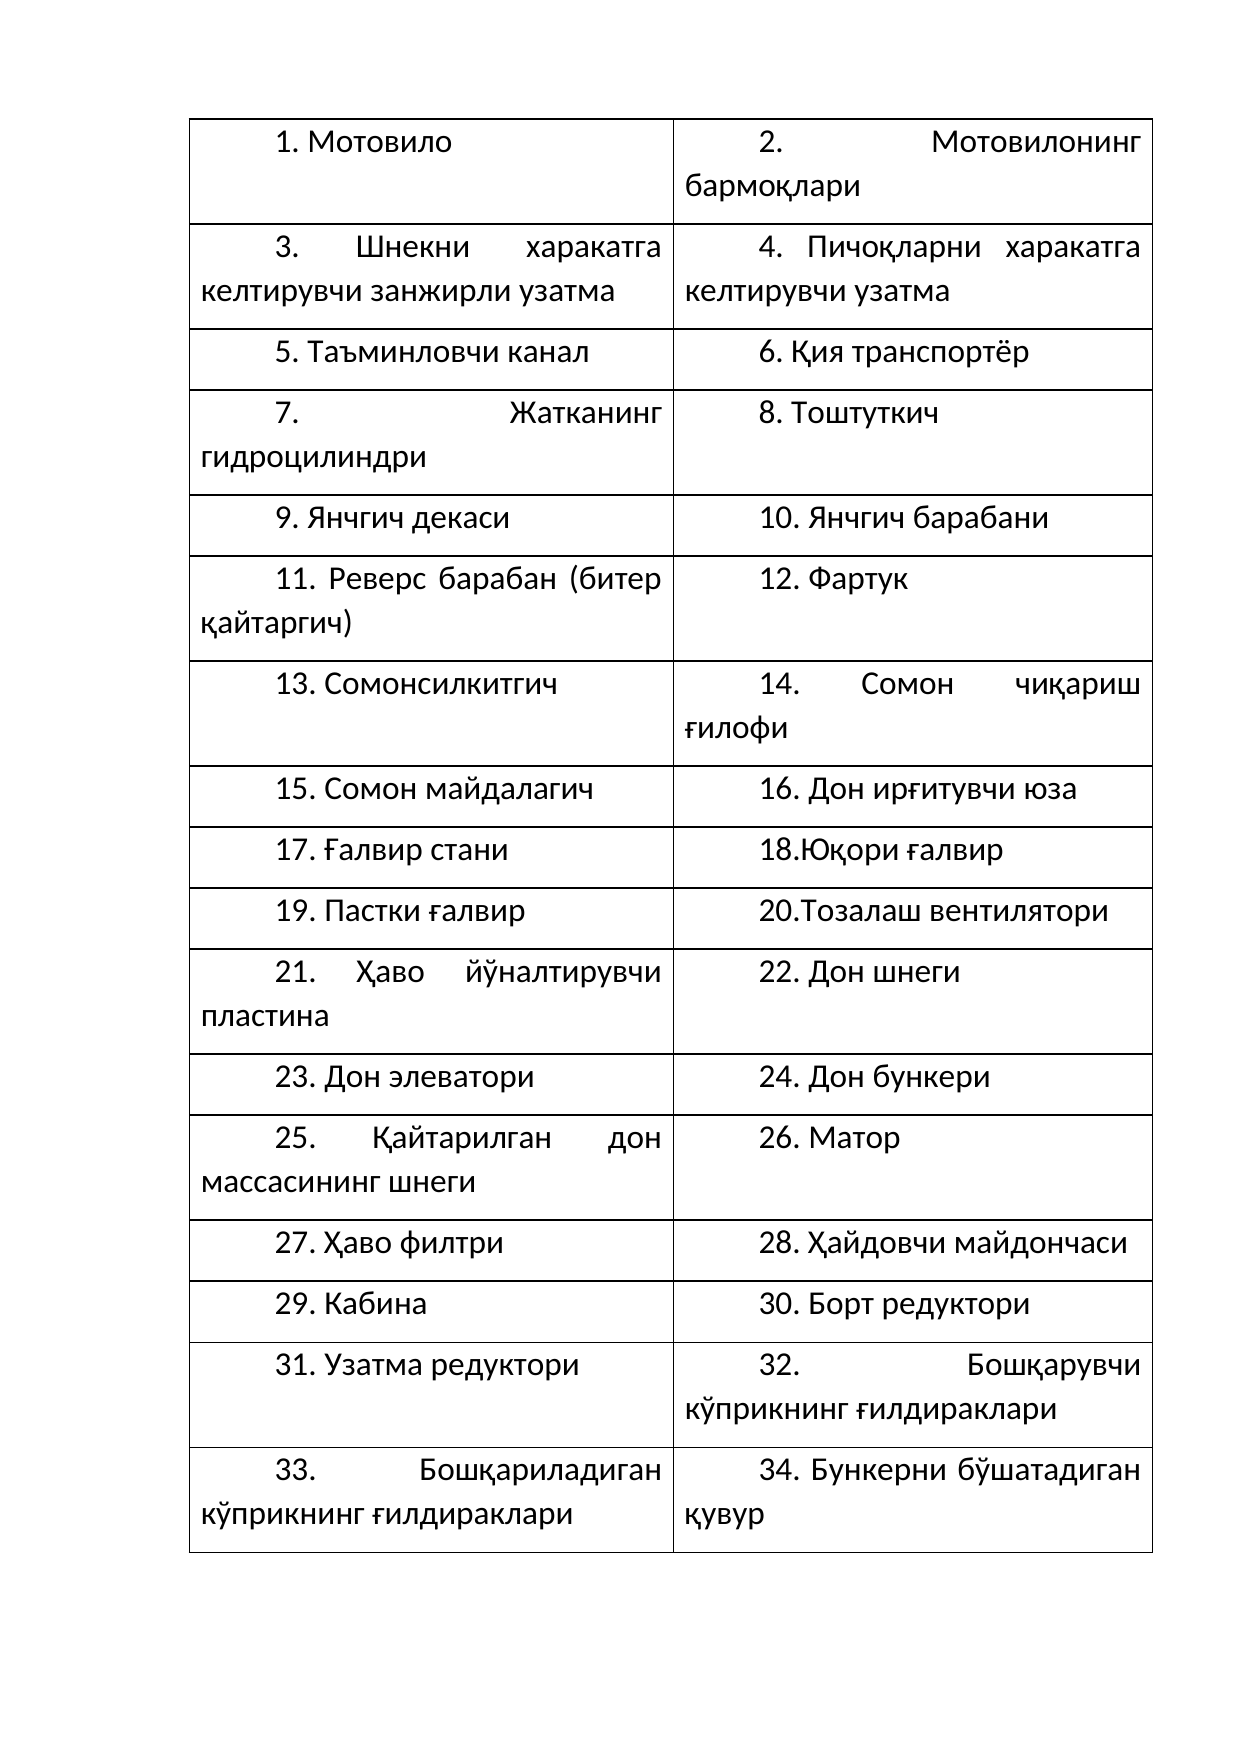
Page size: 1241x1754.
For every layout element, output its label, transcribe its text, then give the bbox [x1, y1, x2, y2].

table_cell 27. Ҳаво филтри [190, 1221, 673, 1280]
table_cell 12. Фартук [674, 557, 1152, 660]
table_cell 26. Матор [674, 1116, 1152, 1219]
table_cell 14. Сомон чиқариш ғилофи [674, 662, 1152, 765]
table_cell 29. Кабина [190, 1282, 673, 1341]
table_cell 8. Тоштуткич [674, 391, 1152, 494]
table_header 2. Moтовилонинг бармоқлари [674, 120, 1152, 223]
table_cell 23. Дон элеватори [190, 1055, 673, 1114]
table_cell 18.Юқори ғалвир [674, 828, 1152, 887]
table_cell 28. Ҳайдовчи майдончаси [674, 1221, 1152, 1280]
table_cell 5. Таъминловчи канал [190, 330, 673, 389]
table_header 1. Moтовило [190, 120, 673, 223]
table_cell 24. Дон бункери [674, 1055, 1152, 1114]
table_cell 15. Сомон майдалагич [190, 767, 673, 826]
table_cell 31. Узатма редуктори [190, 1343, 673, 1446]
table_cell 30. Борт редуктори [674, 1282, 1152, 1341]
table_cell 34. Бункерни бўшатадиган қувур [674, 1448, 1152, 1551]
table_cell 13. Сомонсилкитгич [190, 662, 673, 765]
table_cell 4. Пичоқларни харакатга келтирувчи узатма [674, 225, 1152, 328]
table_cell 16. Дон ирғитувчи юза [674, 767, 1152, 826]
table_cell 10. Янчгич барабани [674, 496, 1152, 555]
table_cell 9. Янчгич декаси [190, 496, 673, 555]
table_cell 32. Бошқарувчи кўприкнинг ғилдираклари [674, 1343, 1152, 1446]
table_cell 17. Ғалвир стани [190, 828, 673, 887]
table_cell 11. Реверс барабан (битер қайтаргич) [190, 557, 673, 660]
table_cell 6. Қия транспортёр [674, 330, 1152, 389]
table_cell 25. Қайтарилган дон массасининг шнеги [190, 1116, 673, 1219]
table_cell 33. Бошқариладиган кўприкнинг ғилдираклари [190, 1448, 673, 1551]
table_cell 19. Пастки ғалвир [190, 889, 673, 948]
table_cell 7. Жатканинг гидроцилиндри [190, 391, 673, 494]
table_cell 22. Дон шнеги [674, 950, 1152, 1053]
table_cell 20.Тозалаш вентилятори [674, 889, 1152, 948]
table_cell 3. Шнекни харакатга келтирувчи занжирли узатма [190, 225, 673, 328]
table_cell 21. Ҳаво йўналтирувчи пластина [190, 950, 673, 1053]
